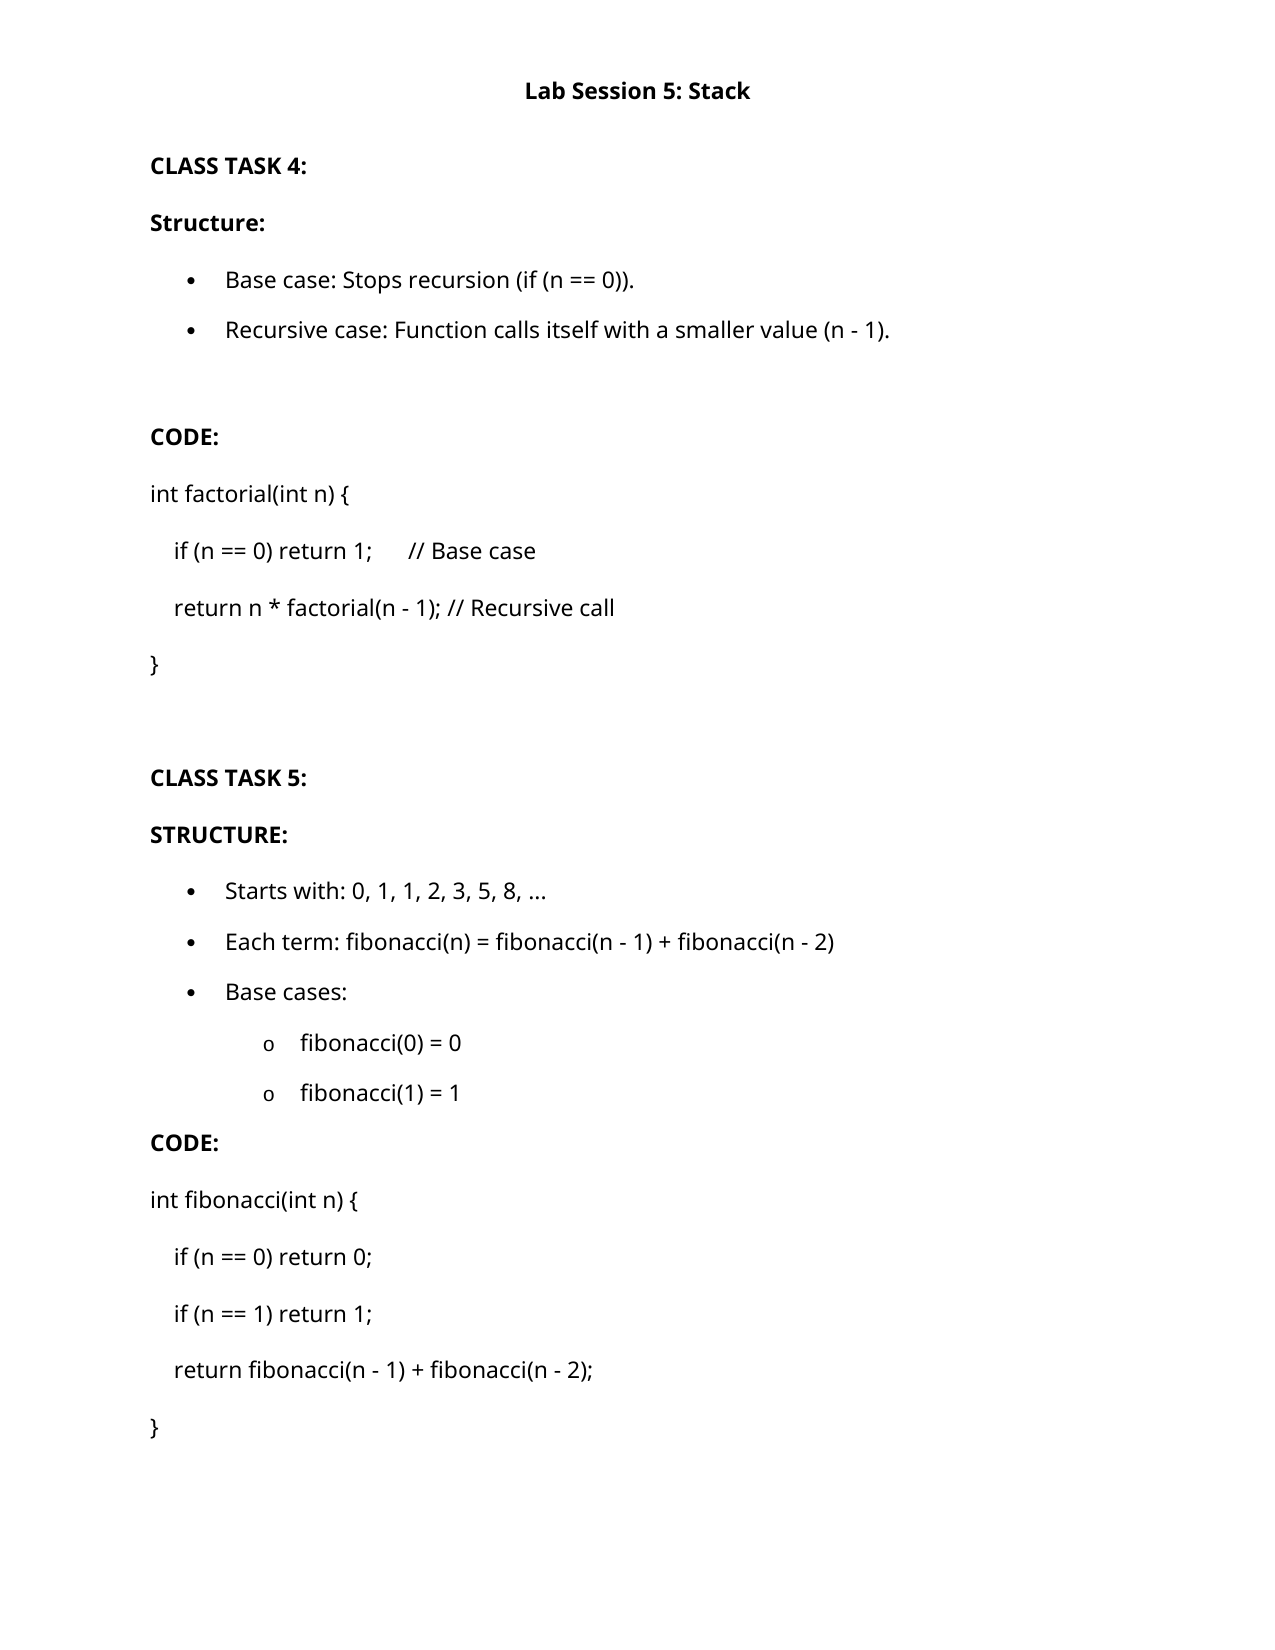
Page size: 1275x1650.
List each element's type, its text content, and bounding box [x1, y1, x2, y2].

text } [150, 648, 1125, 679]
text CODE: [150, 421, 1125, 452]
list fibonacci(1) = 1 [262, 1077, 1125, 1108]
text int factorial(int n) { [150, 478, 1125, 509]
text return fibonacci(n - 1) + fibonacci(n - 2); [150, 1354, 1125, 1386]
text CLASS TASK 4: [150, 150, 1125, 181]
list Each term: fibonacci(n) = fibonacci(n - 1) + fibonacci(n - 2) [187, 926, 1125, 957]
text CLASS TASK 5: [150, 762, 1125, 793]
text if (n == 0) return 1; // Base case [150, 535, 1125, 566]
list Base cases: [187, 976, 1125, 1007]
list Starts with: 0, 1, 1, 2, 3, 5, 8, ... [187, 875, 1125, 907]
text Structure: [150, 207, 1125, 238]
list Base case: Stops recursion (if (n == 0)). [187, 263, 1125, 295]
text return n * factorial(n - 1); // Recursive call [150, 591, 1125, 623]
text } [150, 1411, 1125, 1442]
text int fibonacci(int n) { [150, 1184, 1125, 1215]
list Recursive case: Function calls itself with a smaller value (n - 1). [187, 314, 1125, 345]
text CODE: [150, 1127, 1125, 1159]
text STRUCTURE: [150, 818, 1125, 850]
list fibonacci(0) = 0 [262, 1027, 1125, 1058]
text if (n == 1) return 1; [150, 1298, 1125, 1329]
text if (n == 0) return 0; [150, 1241, 1125, 1272]
